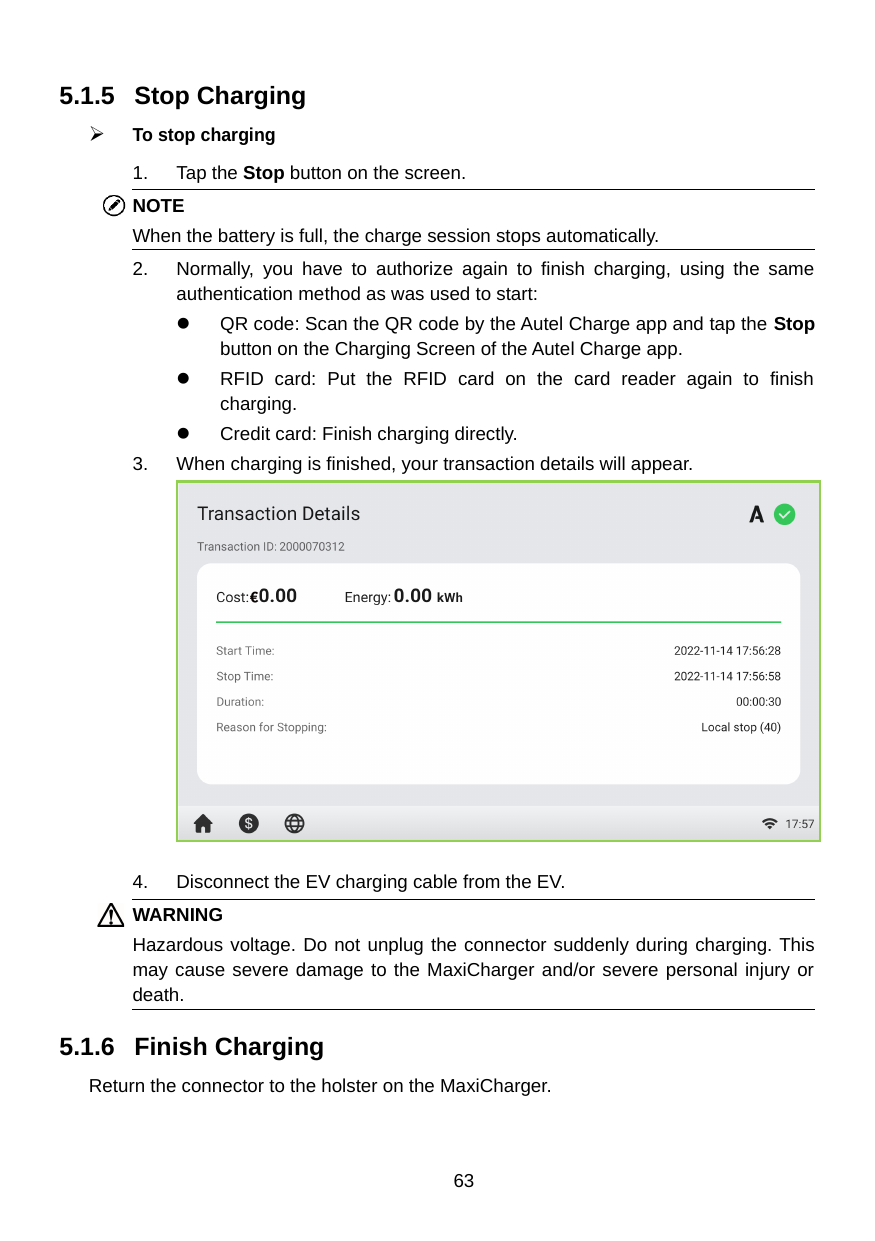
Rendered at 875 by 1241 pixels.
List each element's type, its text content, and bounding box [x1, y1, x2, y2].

subtitle Stop Charging [59, 84, 815, 109]
text WARNING [132, 900, 815, 927]
text When the battery is full, the charge session stops automatically. [132, 219, 815, 249]
picture [97, 903, 125, 927]
list When charging is finished, your transaction details will appear. [132, 450, 815, 475]
list Credit card: Finish charging directly. [176, 420, 815, 445]
list RFID card: Put the RFID card on the card reader again to finish charging. [176, 365, 815, 415]
text Hazardous voltage. Do not unplug the connector suddenly during charging. This may cause severe damage to the MaxiCharger and/or severe personal injury or death. [132, 929, 815, 1009]
list Tap the Stop button on the screen. [132, 159, 815, 184]
list Normally, you have to authorize again to finish charging, using the same authentication method as was used to start: [132, 255, 815, 305]
picture [178, 483, 819, 840]
text To stop charging [89, 122, 815, 147]
list Disconnect the EV charging cable from the EV. [132, 869, 815, 894]
text NOTE [132, 190, 815, 217]
list QR code: Scan the QR code by the Autel Charge app and tap the Stop button on the Charging Screen of the Autel Charge app. [176, 310, 815, 360]
picture [101, 193, 126, 217]
subtitle Finish Charging [59, 1035, 815, 1060]
text Return the connector to the holster on the MaxiCharger. [89, 1072, 815, 1097]
